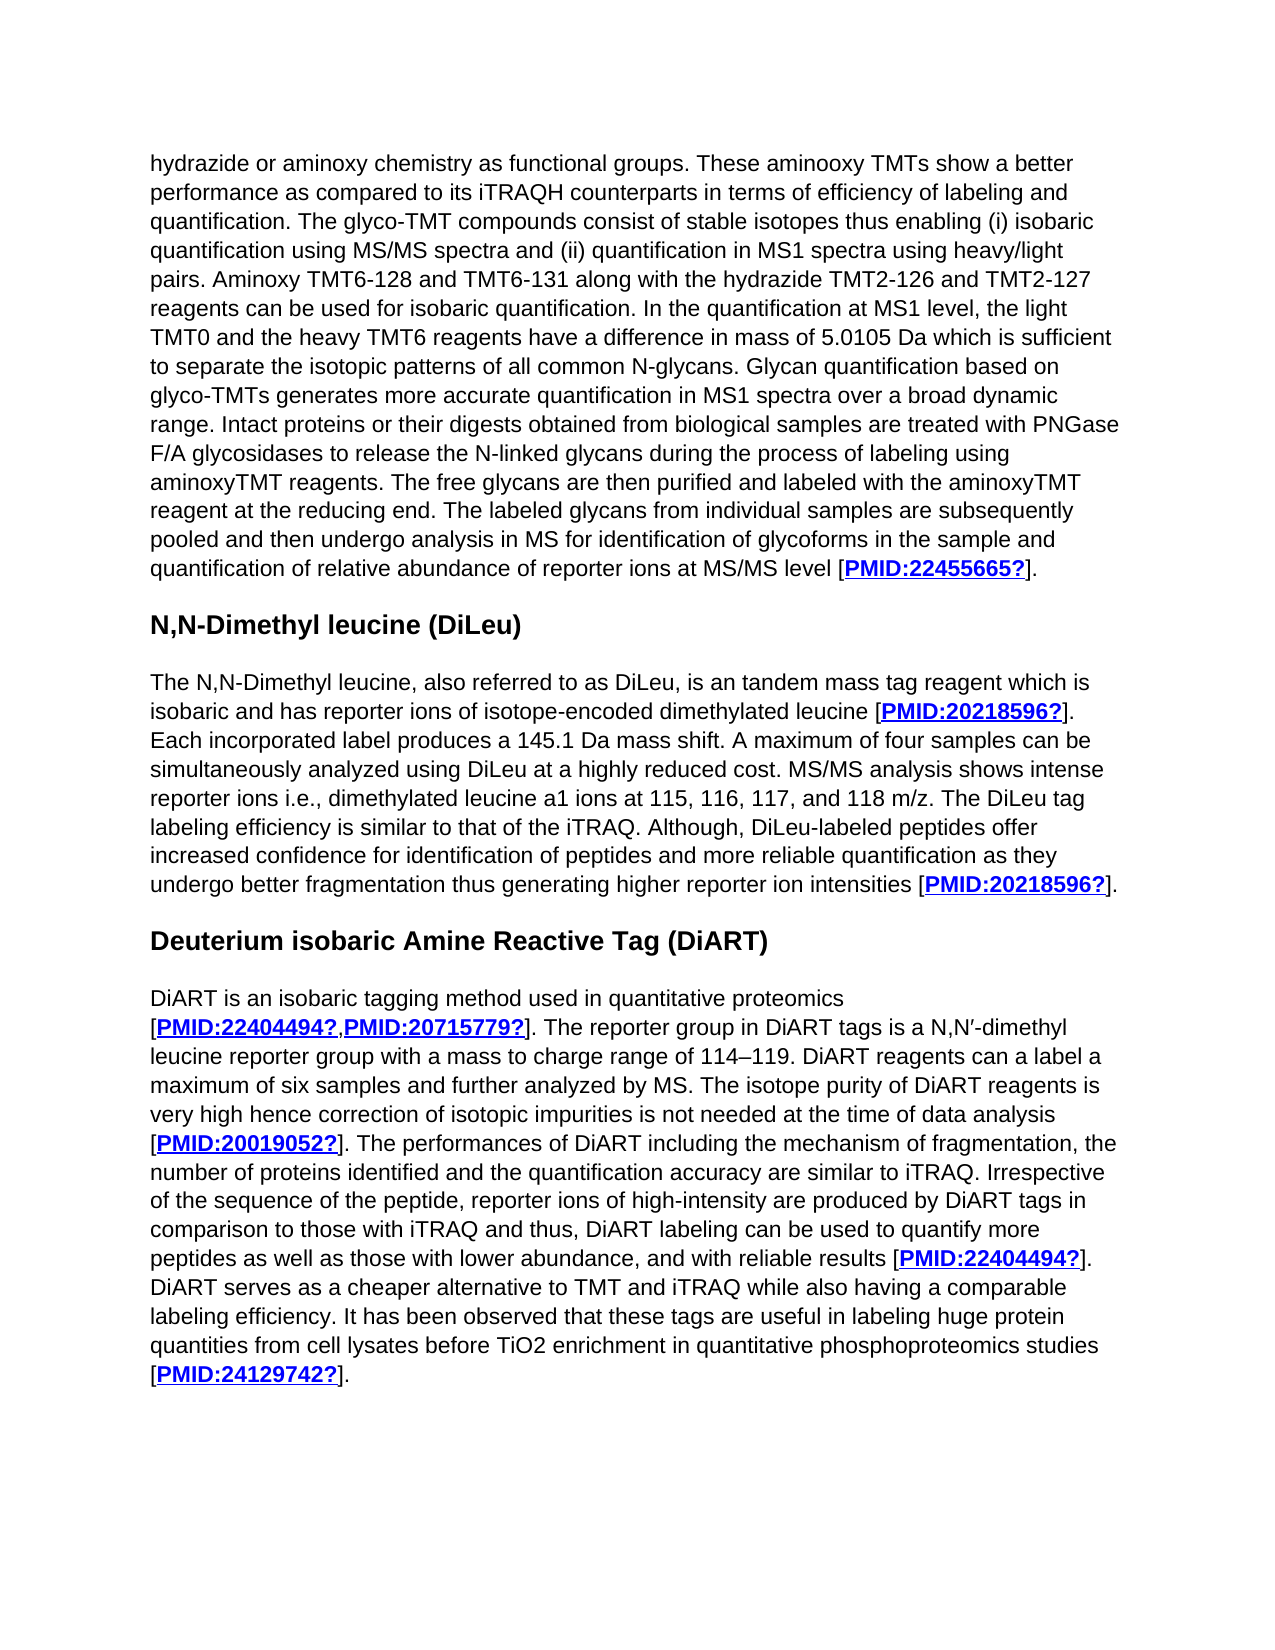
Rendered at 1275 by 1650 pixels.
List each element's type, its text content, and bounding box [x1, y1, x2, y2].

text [150, 150, 1125, 582]
text The N,N-Dimethyl leucine, also referred to as DiLeu, is an tandem mass tag reagent which is isobaric and has reporter ions of isotope-encoded dimethylated leucine [PMID:20218596?]. Each incorporated label produces a 145.1 Da mass shift. A maximum of four samples can be simultaneously analyzed using DiLeu at a highly reduced cost. MS/MS analysis shows intense reporter ions i.e., dimethylated leucine a1 ions at 115, 116, 117, and 118 m/z. The DiLeu tag labeling efficiency is similar to that of the iTRAQ. Although, DiLeu-labeled peptides offer increased confidence for identification of peptides and more reliable quantification as they undergo better fragmentation thus generating higher reporter ion intensities [PMID:20218596?]. [150, 669, 1125, 898]
subtitle Deuterium isobaric Amine Reactive Tag (DiART) [150, 925, 1125, 957]
text DiART is an isobaric tagging method used in quantitative proteomics [PMID:22404494?,PMID:20715779?]. The reporter group in DiART tags is a N,N′-dimethyl leucine reporter group with a mass to charge range of 114–119. DiART reagents can a label a maximum of six samples and further analyzed by MS. The isotope purity of DiART reagents is very high hence correction of isotopic impurities is not needed at the time of data analysis [PMID:20019052?]. The performances of DiART including the mechanism of fragmentation, the number of proteins identified and the quantification accuracy are similar to iTRAQ. Irrespective of the sequence of the peptide, reporter ions of high-intensity are produced by DiART tags in comparison to those with iTRAQ and thus, DiART labeling can be used to quantify more peptides as well as those with lower abundance, and with reliable results [PMID:22404494?]. DiART serves as a cheaper alternative to TMT and iTRAQ while also having a comparable labeling efficiency. It has been observed that these tags are useful in labeling huge protein quantities from cell lysates before TiO2 enrichment in quantitative phosphoproteomics studies [PMID:24129742?]. [150, 985, 1125, 1388]
subtitle N,N-Dimethyl leucine (DiLeu) [150, 609, 1125, 641]
